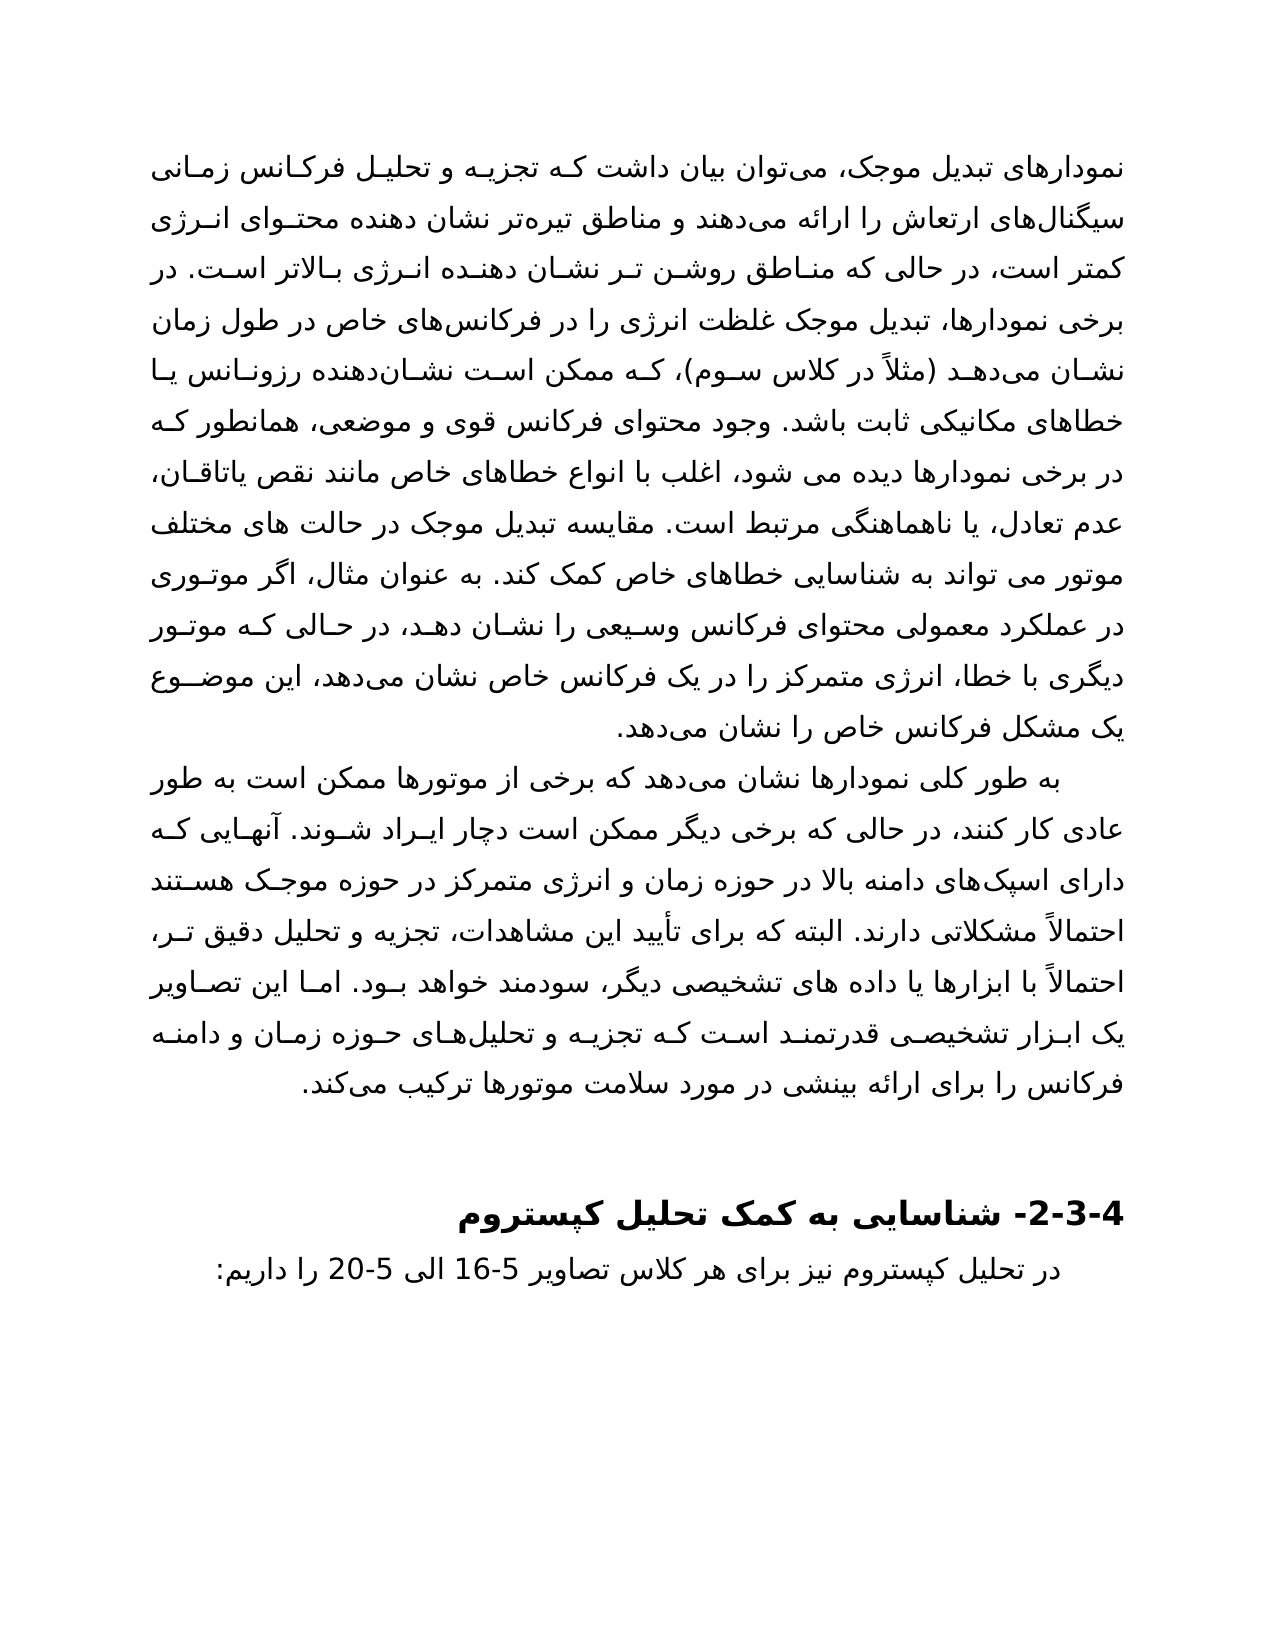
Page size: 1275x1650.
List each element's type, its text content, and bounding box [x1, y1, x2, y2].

text در تحلیل کپستروم نیز برای هر کلاس تصاویر 5-16 الی 5-20 را داریم: [150, 1252, 1125, 1286]
text به طور کلی نمودارها نشان می‌دهد که برخی از موتورها ممکن است به طور عادی کار کنند، در حالی که برخی دیگر ممکن است دچار ایراد شوند. آنهایی که دارای اسپک‌های دامنه بالا در حوزه زمان و انرژی متمرکز در حوزه موجک هستند احتمالاً مشکلاتی دارند. البته که برای تأیید این مشاهدات، تجزیه و تحلیل دقیق تر، احتمالاً با ابزارها یا داده های تشخیصی دیگر، سودمند خواهد بود. اما این تصاویر یک ابزار تشخیصی قدرتمند است که تجزیه و تحلیل‌های حوزه زمان و دامنه فرکانس را برای ارائه بینشی در مورد سلامت موتورها ترکیب می‌کند. [150, 761, 1125, 1101]
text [150, 150, 1125, 744]
subtitle 2-3-4- شناسایی به کمک تحلیل کپستروم [150, 1194, 1125, 1233]
